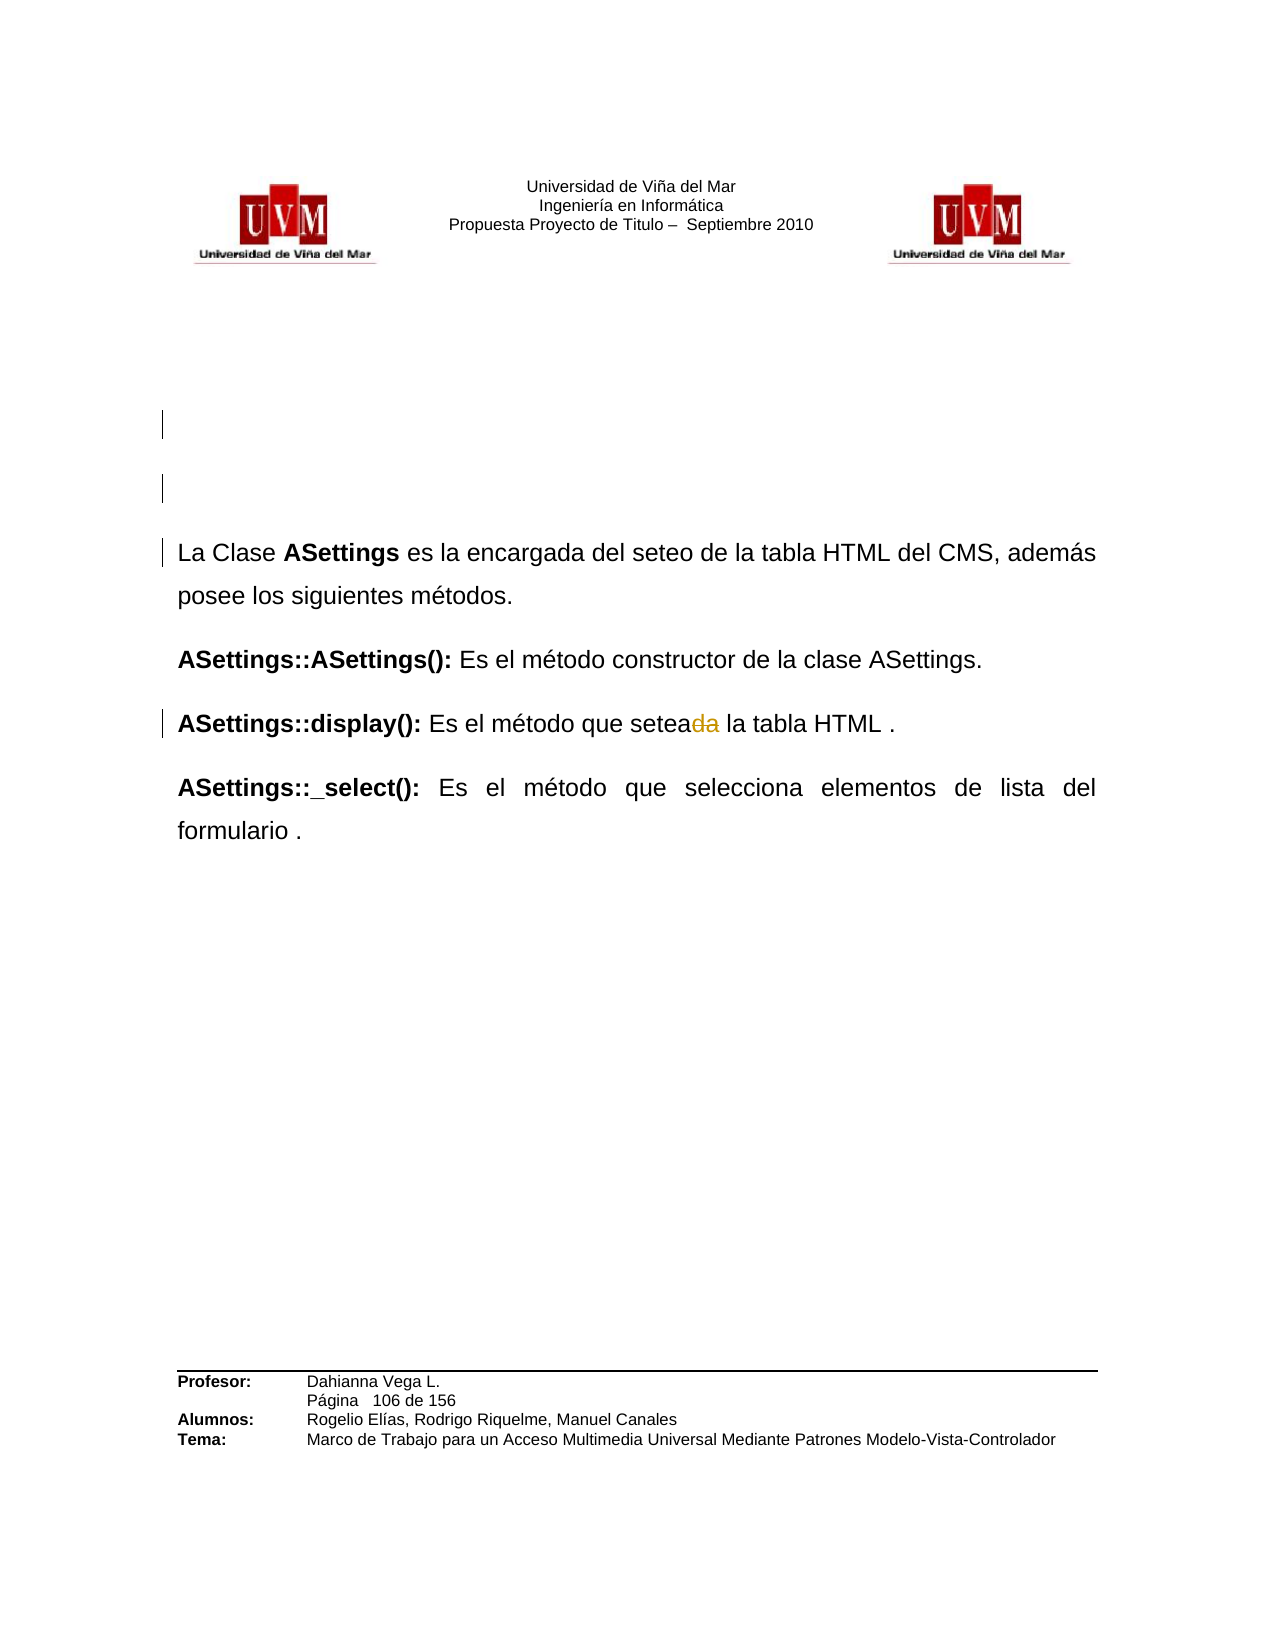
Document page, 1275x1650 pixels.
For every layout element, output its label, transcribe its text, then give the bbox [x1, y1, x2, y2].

picture [871, 176, 1084, 267]
picture [177, 176, 390, 267]
text La Clase ASettings es la encargada del seteo de la tabla HTML del CMS, además posee los siguientes métodos. [177, 538, 1098, 610]
text ASettings::display(): Es el método que setea la tabla HTML . [177, 709, 1098, 738]
text ASettings::ASettings(): Es el método constructor de la clase ASettings. [177, 645, 1098, 674]
text ASettings::_select(): Es el método que selecciona elementos de lista del formulario . [177, 773, 1098, 845]
